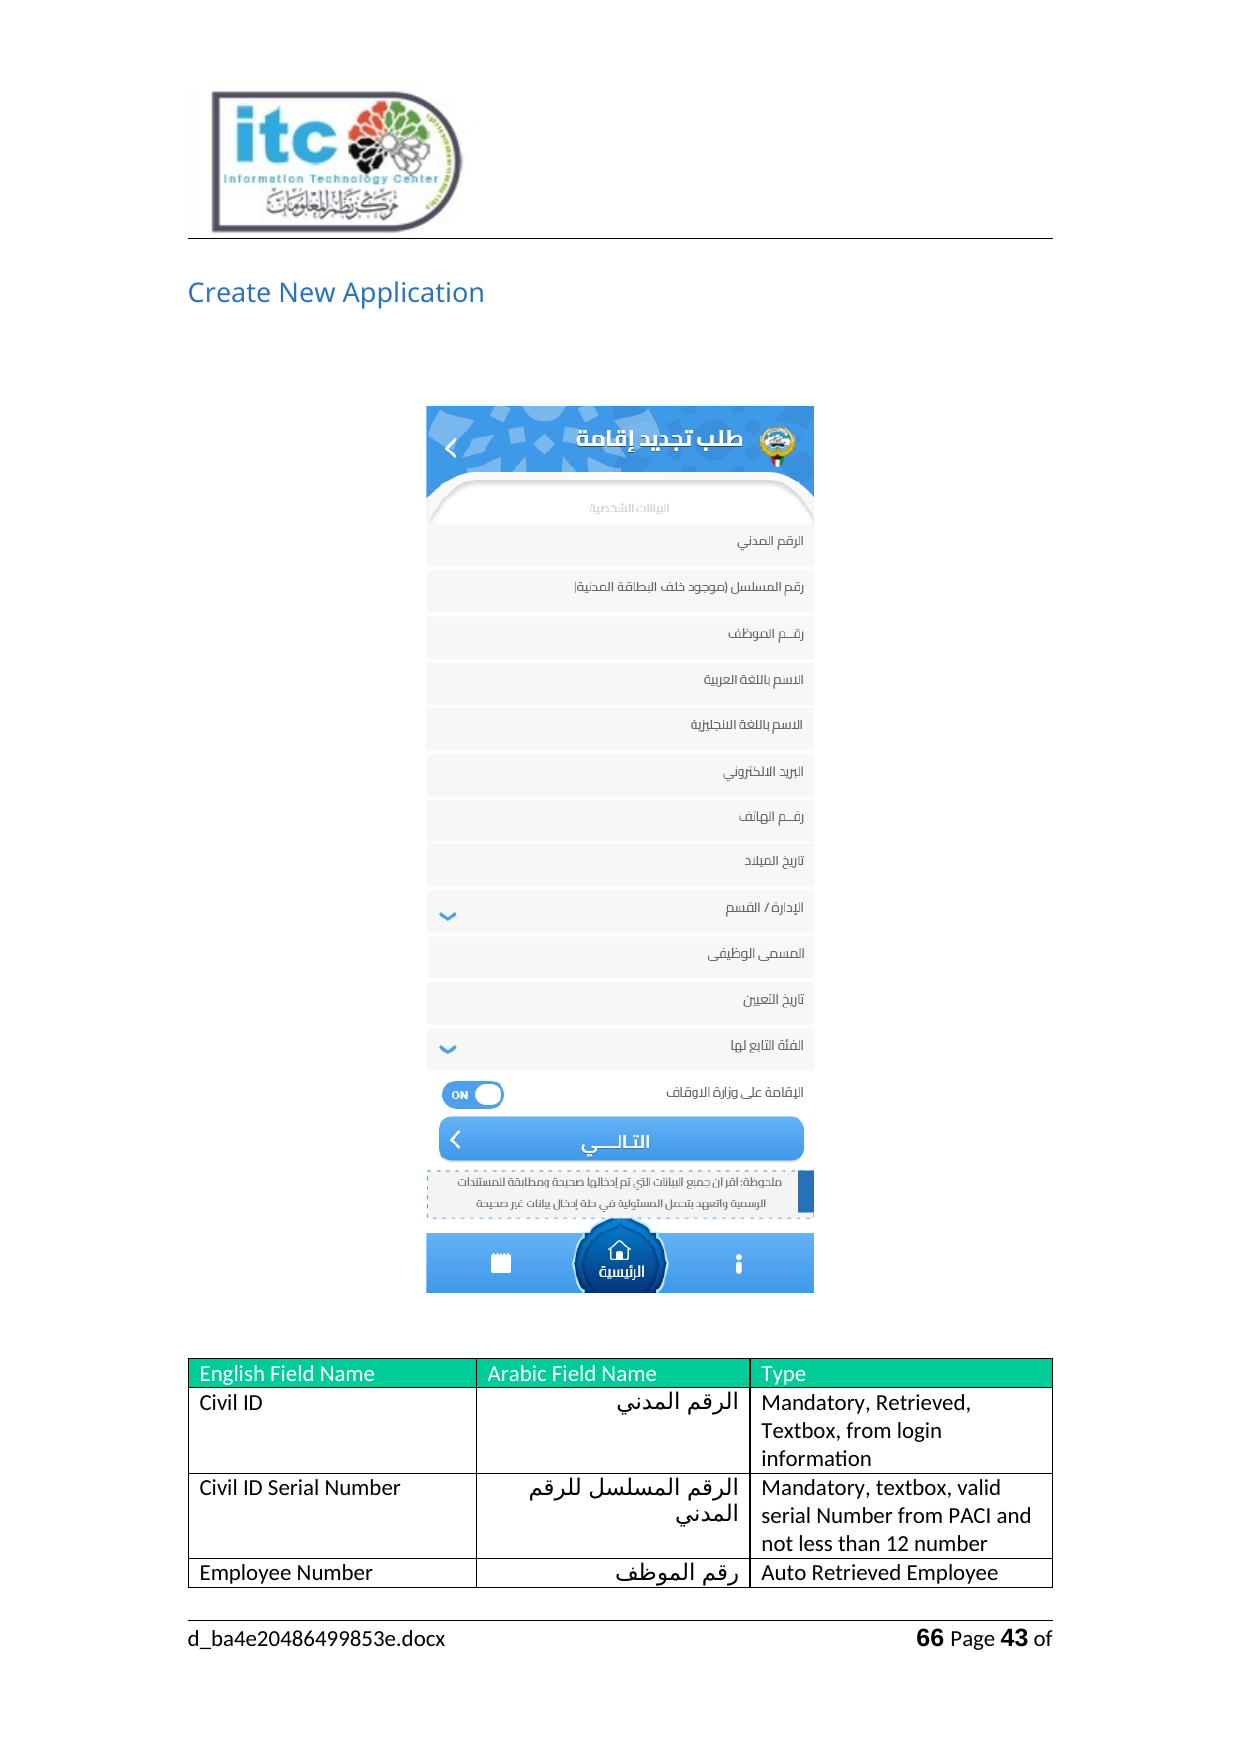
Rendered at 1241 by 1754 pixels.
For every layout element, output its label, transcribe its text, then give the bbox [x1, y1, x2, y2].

table_cell Civil ID [189, 1388, 476, 1472]
table_cell رقم الموظف [477, 1559, 749, 1587]
picture [187, 73, 468, 238]
table_cell Employee Number [189, 1559, 476, 1587]
table_cell Mandatory, Retrieved, Textbox, from login information [751, 1388, 1052, 1472]
table_cell Mandatory, textbox, valid serial Number from PACI and not less than 12 number [751, 1474, 1052, 1557]
picture [426, 406, 814, 1293]
subtitle Create New Application [187, 273, 1053, 310]
table_cell الرقم المسلسل للرقم المدني [477, 1474, 749, 1557]
table_cell Civil ID Serial Number [189, 1474, 476, 1557]
table_header Arabic Field Name [477, 1359, 749, 1387]
table_header Type [751, 1359, 1052, 1387]
table_cell الرقم المدني [477, 1388, 749, 1472]
table_cell Auto Retrieved Employee Number from SAP HR System [751, 1559, 1052, 1587]
table_header English Field Name [189, 1359, 476, 1387]
